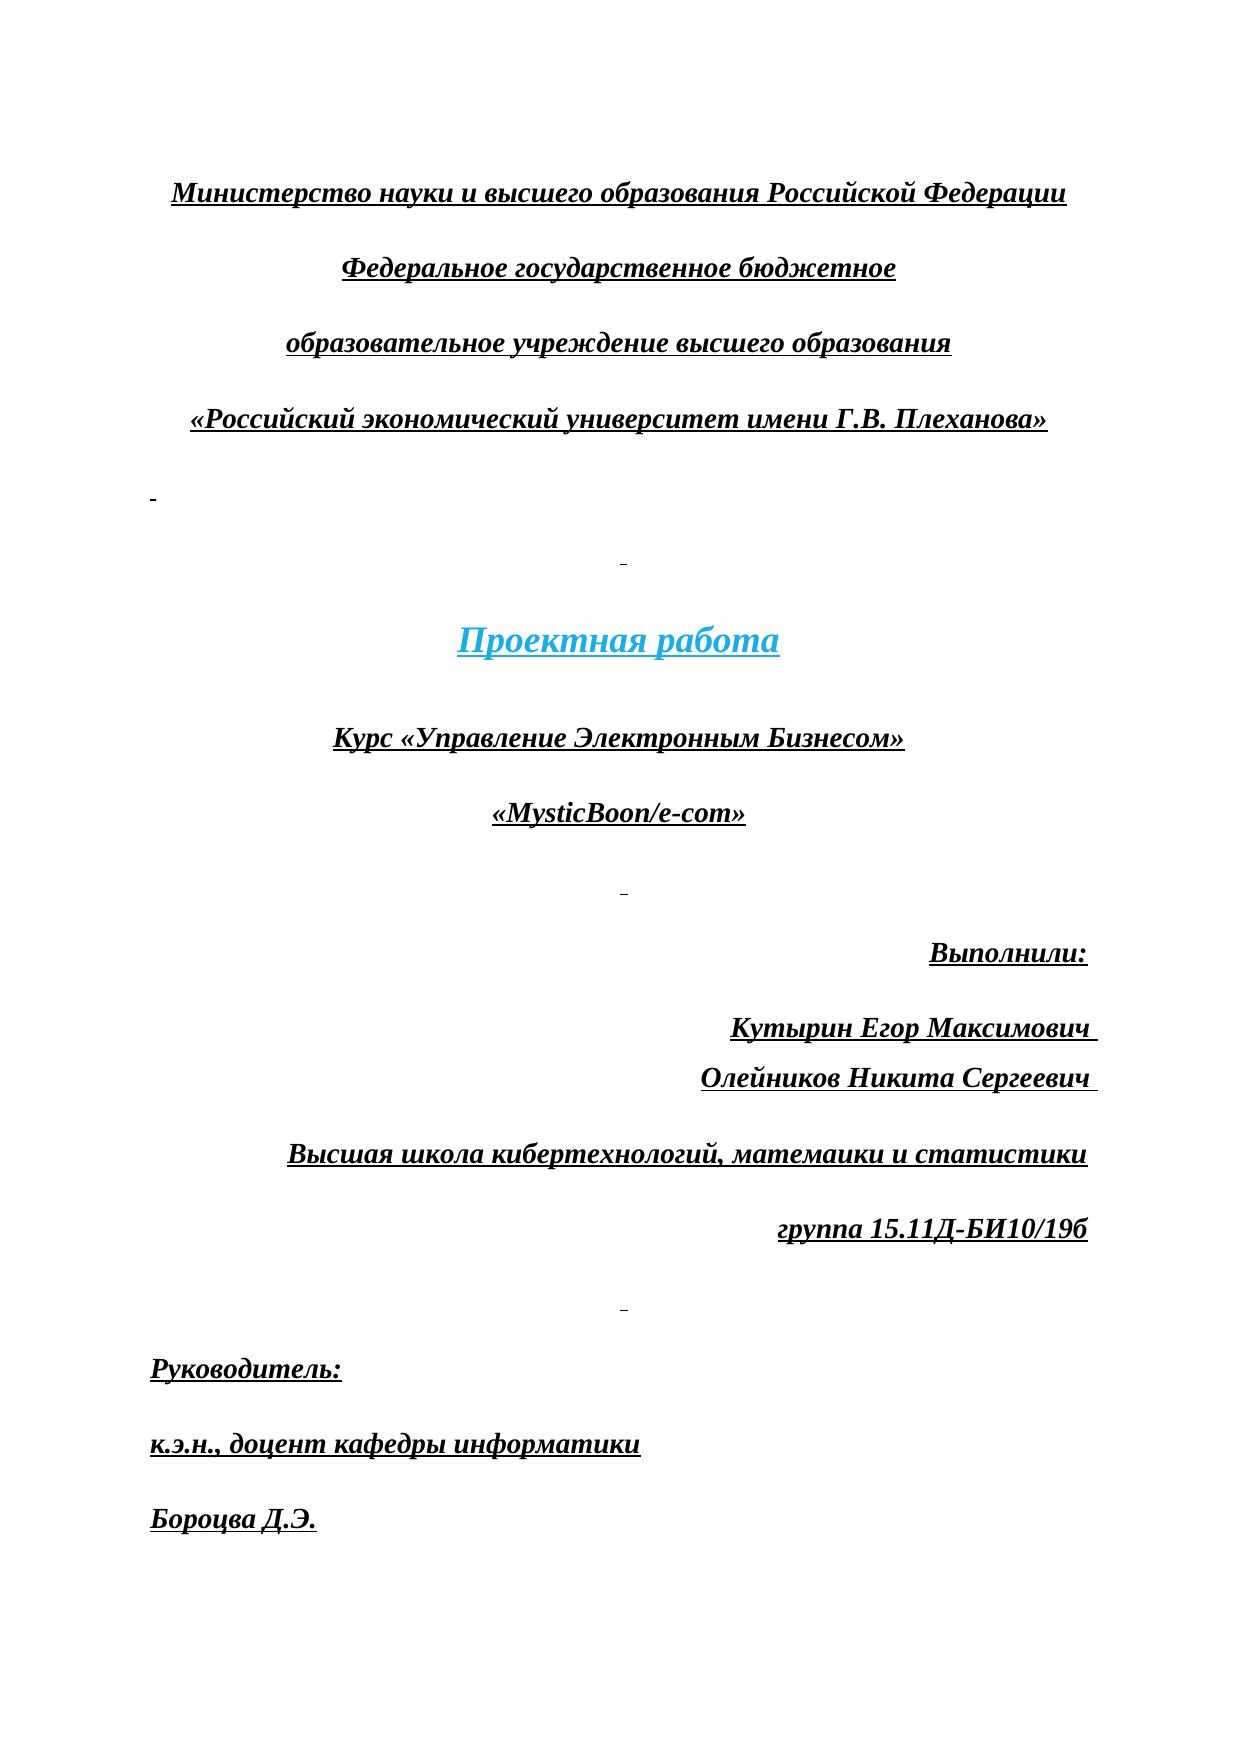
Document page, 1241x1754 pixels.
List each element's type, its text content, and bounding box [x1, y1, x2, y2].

text Федеральное государственное бюджетное [150, 250, 1090, 284]
text Кутырин Егор Максимович [150, 1010, 1090, 1044]
text Проектная работа [239, 618, 1001, 661]
text Выполнили: [150, 935, 1090, 968]
text образовательное учреждение высшего образования [150, 326, 1090, 359]
text Министерство науки и высшего образования Российской Федерации [150, 175, 1090, 208]
text «Российский экономический университет имени Г.В. Плеханова» [150, 401, 1090, 434]
text Курс «Управление Электронным Бизнесом» [150, 720, 1090, 753]
text Высшая школа кибертехнологий, матемаики и статистики [150, 1136, 1090, 1169]
text Олейников Никита Сергеевич [150, 1061, 1090, 1094]
text «MysticBoon/e-com» [150, 795, 1090, 829]
text к.э.н., доцент кафедры информатики [150, 1426, 1090, 1460]
text Бороцва Д.Э. [150, 1502, 1090, 1535]
text Руководитель: [150, 1351, 1090, 1384]
text группа 15.11Д-БИ10/19б [150, 1211, 1090, 1245]
